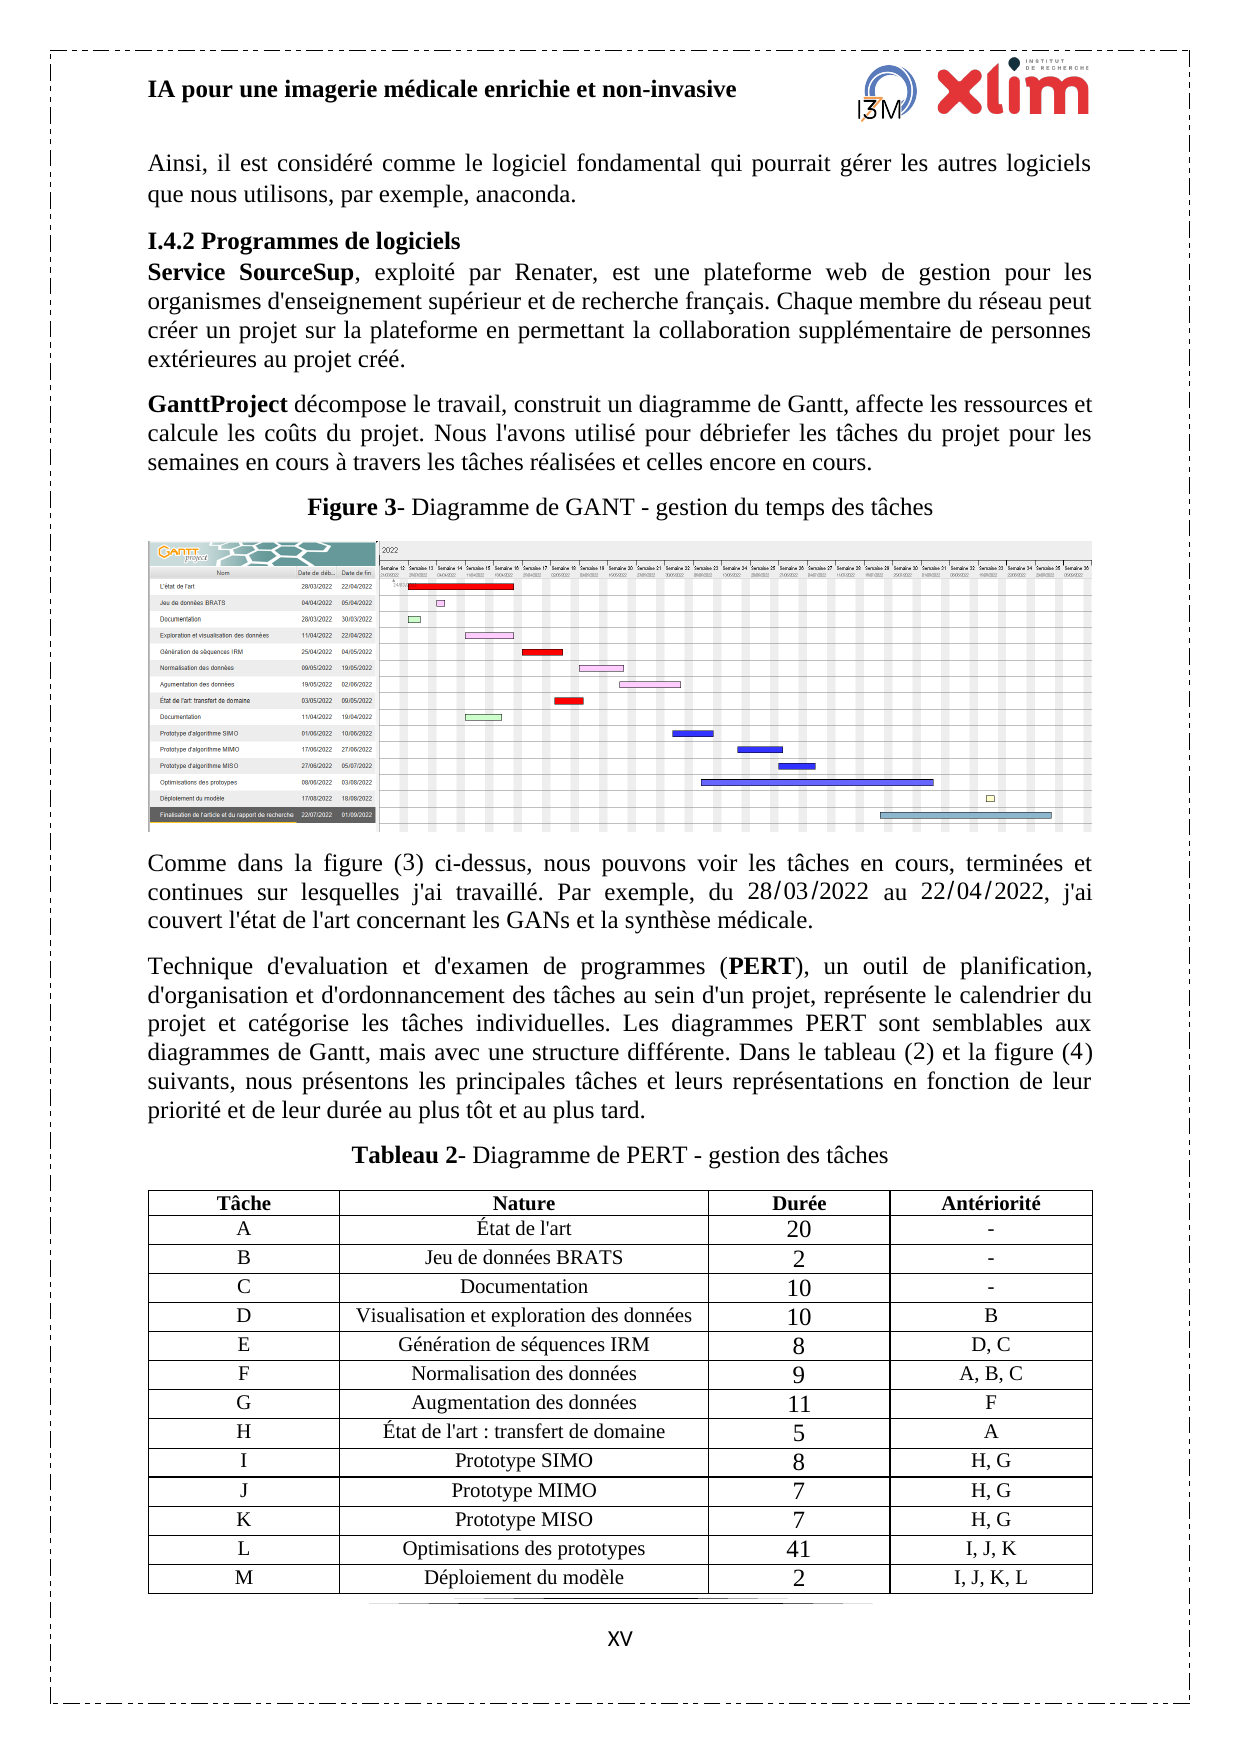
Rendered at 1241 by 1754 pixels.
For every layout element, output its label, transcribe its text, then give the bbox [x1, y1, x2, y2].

table_cell Normalisation des données [340, 1361, 708, 1389]
table_cell Génération de séquences IRM [340, 1332, 708, 1360]
table_cell - [891, 1216, 1092, 1244]
table_cell Augmentation des données [340, 1390, 708, 1418]
table_cell E [149, 1332, 339, 1360]
table_cell Documentation [340, 1274, 708, 1302]
table_cell A [149, 1216, 339, 1244]
table_cell F [149, 1361, 339, 1389]
table_cell - [891, 1274, 1092, 1302]
text GanttProject décompose le travail, construit un diagramme de Gantt, affecte les ressources et calcule les coûts du projet. Nous l'avons utilisé pour débriefer les tâches du projet pour les semaines en cours à travers les tâches réalisées et celles encore en cours. [147, 389, 1093, 475]
table_cell B [149, 1245, 339, 1273]
table_cell C [149, 1274, 339, 1302]
table_cell [709, 1478, 889, 1506]
table_cell Déploiement du modèle [340, 1565, 708, 1593]
subtitle I.4.2 Programmes de logiciels [147, 226, 1093, 255]
table_cell [709, 1565, 889, 1593]
picture [937, 57, 1089, 114]
table_cell [709, 1419, 889, 1447]
table_cell Prototype SIMO [340, 1449, 708, 1476]
table_cell H, G [891, 1449, 1092, 1476]
picture [858, 65, 917, 122]
table_cell H, G [891, 1507, 1092, 1534]
table_cell Prototype MIMO [340, 1478, 708, 1506]
table_cell G [149, 1390, 339, 1418]
table_cell I, J, K [891, 1536, 1092, 1564]
table_cell Optimisations des prototypes [340, 1536, 708, 1564]
table_cell L [149, 1536, 339, 1564]
table_cell D [149, 1303, 339, 1331]
table_header Nature [340, 1191, 708, 1215]
table_cell J [149, 1478, 339, 1506]
table_cell A [891, 1419, 1092, 1447]
table_cell [709, 1507, 889, 1534]
text Figure 3- Diagramme de GANT - gestion du temps des tâches [147, 492, 1093, 521]
table_cell H, G [891, 1478, 1092, 1506]
table_cell D, C [891, 1332, 1092, 1360]
table_cell M [149, 1565, 339, 1593]
table_cell [709, 1303, 889, 1331]
table_header Tâche [149, 1191, 339, 1215]
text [147, 148, 1093, 207]
picture [148, 541, 1092, 832]
table_cell État de l'art : transfert de domaine [340, 1419, 708, 1447]
table_cell Visualisation et exploration des données [340, 1303, 708, 1331]
text Tableau 2- Diagramme de PERT - gestion des tâches [147, 1140, 1093, 1169]
table_cell I, J, K, L [891, 1565, 1092, 1593]
table_cell [709, 1390, 889, 1418]
text Service SourceSup, exploité par Renater, est une plateforme web de gestion pour les organismes d'enseignement supérieur et de recherche français. Chaque membre du réseau peut créer un projet sur la plateforme en permettant la collaboration supplémentaire de personnes extérieures au projet créé. [147, 257, 1093, 372]
table_cell K [149, 1507, 339, 1534]
table_cell [709, 1245, 889, 1273]
table_cell [709, 1332, 889, 1360]
table_cell B [891, 1303, 1092, 1331]
table_header Durée [709, 1191, 889, 1215]
table_cell - [891, 1245, 1092, 1273]
table_cell [709, 1449, 889, 1476]
table_cell État de l'art [340, 1216, 708, 1244]
text Comme dans la figure () ci-dessus, nous pouvons voir les tâches en cours, terminées et continues sur lesquelles j'ai travaillé. Par exemple, du au , j'ai couvert l'état de l'art concernant les GANs et la synthèse médicale. [147, 848, 1093, 934]
table_cell [709, 1536, 889, 1564]
table_cell A, B, C [891, 1361, 1092, 1389]
table_cell H [149, 1419, 339, 1447]
table_cell I [149, 1449, 339, 1476]
text Technique d'evaluation et d'examen de programmes (PERT), un outil de planification, d'organisation et d'ordonnancement des tâches au sein d'un projet, représente le calendrier du projet et catégorise les tâches individuelles. Les diagrammes PERT sont semblables aux diagrammes de Gantt, mais avec une structure différente. Dans le tableau () et la figure () suivants, nous présentons les principales tâches et leurs représentations en fonction de leur priorité et de leur durée au plus tôt et au plus tard. [147, 951, 1093, 1123]
table_cell [709, 1361, 889, 1389]
table_cell Prototype MISO [340, 1507, 708, 1534]
table_header Antériorité [891, 1191, 1092, 1215]
table_cell [709, 1216, 889, 1244]
table_cell [709, 1274, 889, 1302]
table_cell Jeu de données BRATS [340, 1245, 708, 1273]
table_cell F [891, 1390, 1092, 1418]
